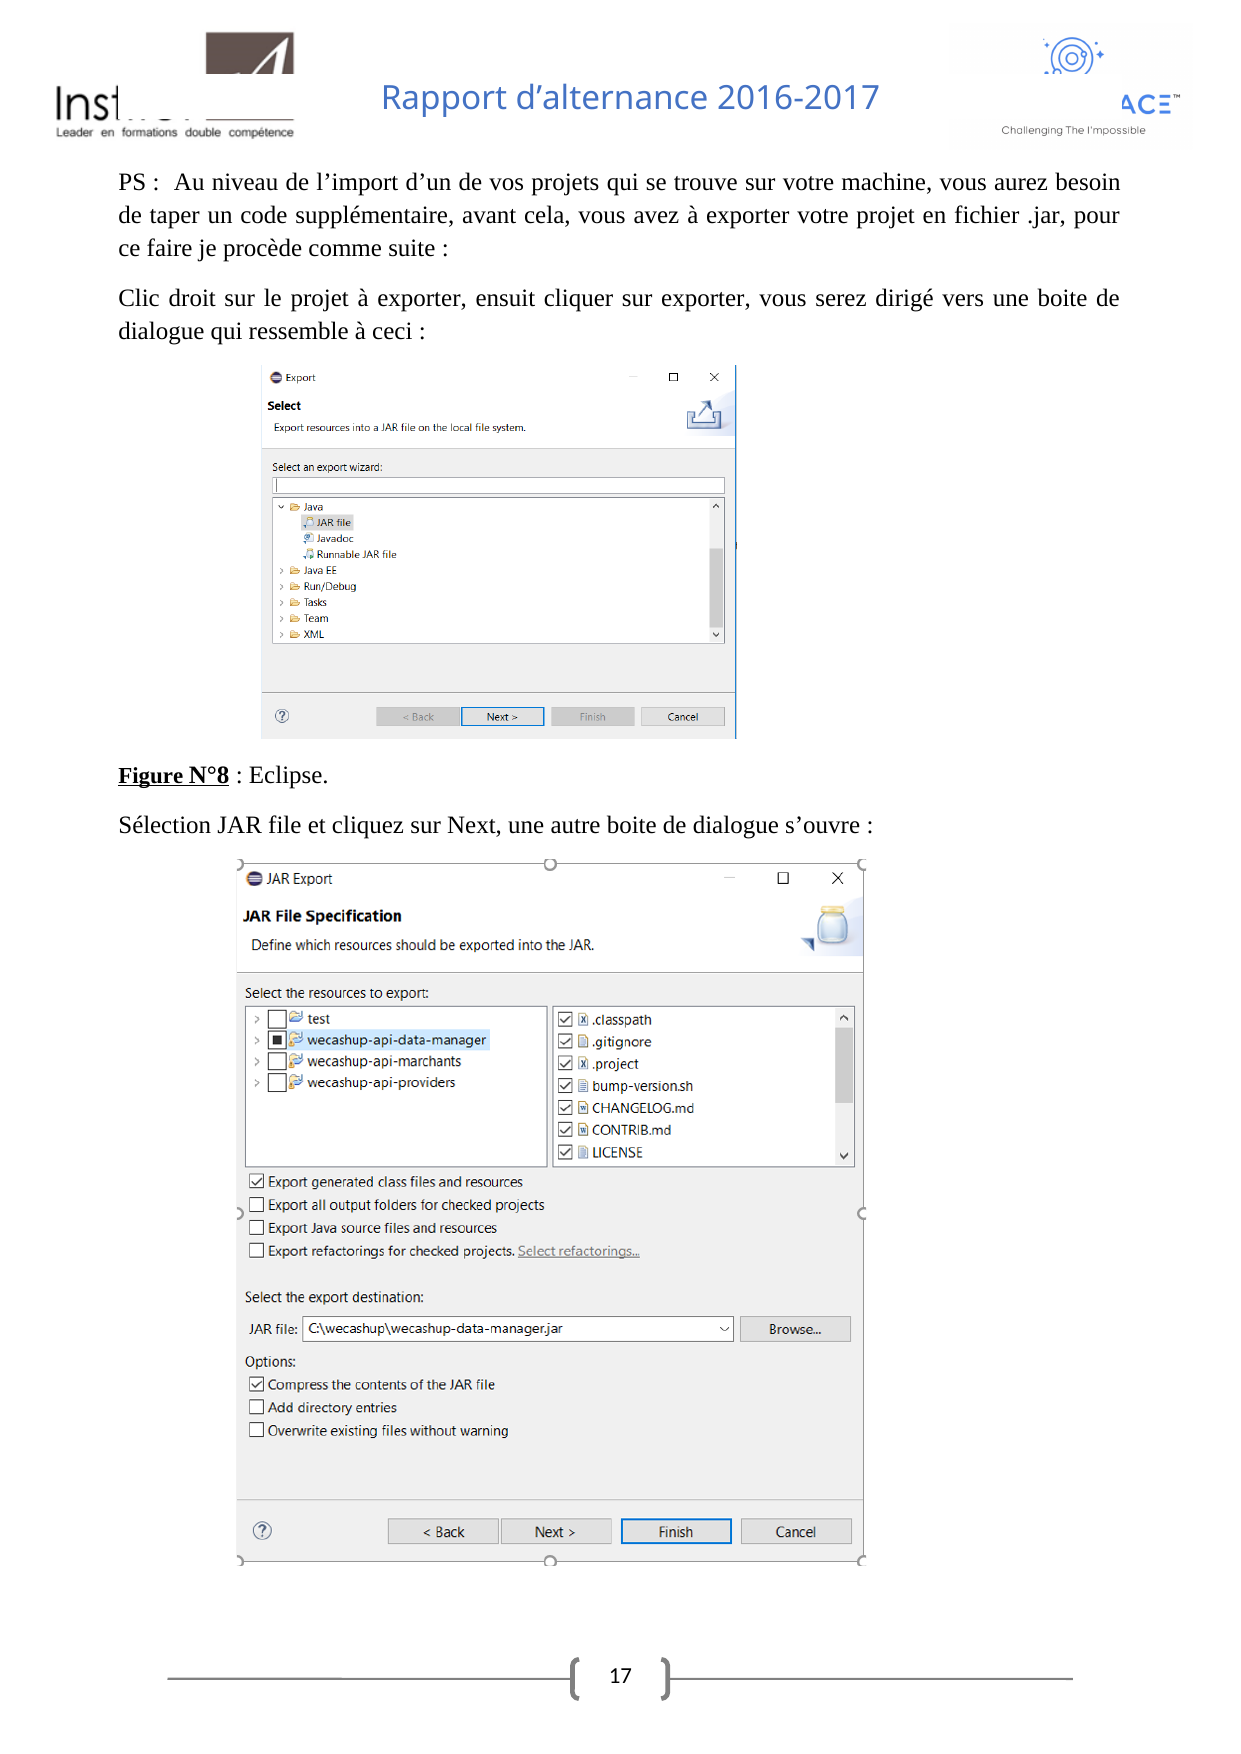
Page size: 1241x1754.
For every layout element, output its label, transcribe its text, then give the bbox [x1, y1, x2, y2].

text Figure N°8 : Eclipse. [118, 760, 1122, 789]
text Clic droit sur le projet à exporter, ensuit cliquer sur exporter, vous serez dirigé vers une boite de dialogue qui ressemble à ceci : [118, 283, 1122, 345]
picture [949, 23, 1193, 150]
text Sélection JAR file et cliquez sur Next, une autre boite de dialogue s’ouvre : [118, 810, 1122, 838]
picture [236, 859, 867, 1566]
picture [49, 21, 307, 150]
text PS : Au niveau de l’import d’un de vos projets qui se trouve sur votre machine, vous aurez besoin de taper un code supplémentaire, avant cela, vous avez à exporter votre projet en fichier .jar, pour ce faire je procède comme suite : [118, 167, 1122, 262]
picture [261, 365, 737, 739]
